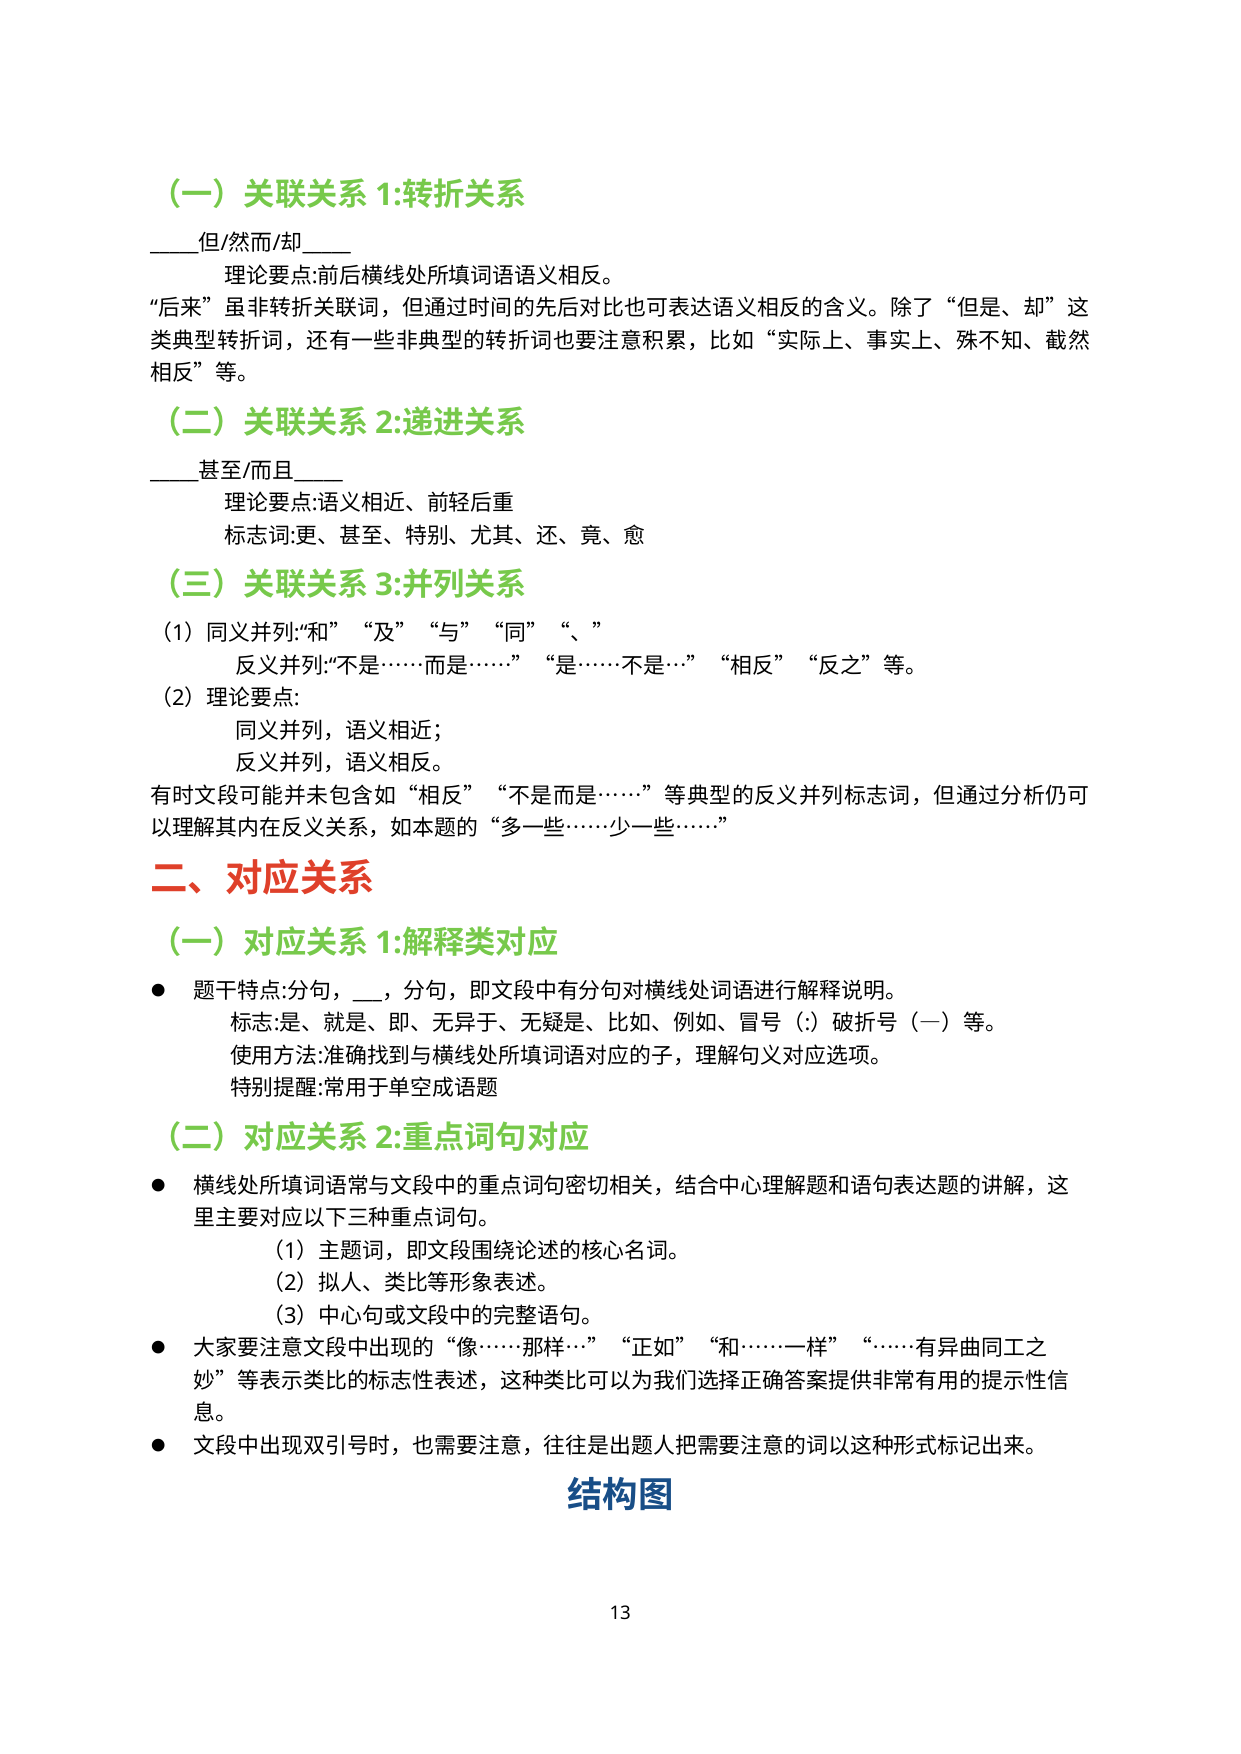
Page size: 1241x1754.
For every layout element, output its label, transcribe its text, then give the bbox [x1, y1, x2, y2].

text （三）关联关系3:并列关系 [150, 550, 1090, 615]
text 标志:是、就是、即、无异于、无疑是、比如、例如、冒号（:）破折号（—）等。 [150, 1005, 1090, 1037]
list 文段中出现双引号时，也需要注意，往往是出题人把需要注意的词以这种形式标记出来。 [150, 1427, 1090, 1460]
text 标志词:更、甚至、特别、尤其、还、竟、愈 [150, 517, 1090, 550]
text （1）同义并列:“和”“及”“与”“同”“、” [150, 615, 1090, 647]
text （2）理论要点: [150, 680, 1090, 712]
text （二）对应关系2:重点词句对应 [150, 1102, 1090, 1167]
text 特别提醒:常用于单空成语题 [150, 1070, 1090, 1102]
text 反义并列:“不是……而是……”“是……不是…”“相反”“反之”等。 [150, 647, 1090, 680]
text （1）主题词，即文段围绕论述的核心名词。 [194, 1232, 1090, 1265]
list 大家要注意文段中出现的“像……那样…”“正如”“和……一样”“……有异曲同工之妙”等表示类比的标志性表述，这种类比可以为我们选择正确答案提供非常有用的提示性信息。 [150, 1330, 1090, 1427]
text 理论要点:语义相近、前轻后重 [150, 485, 1090, 517]
text （一）对应关系1:解释类对应 [150, 907, 1090, 972]
text 反义并列，语义相反。 [150, 745, 1090, 777]
text _____但/然而/却_____ [150, 225, 1090, 257]
text 同义并列，语义相近； [150, 712, 1090, 745]
list 题干特点:分句，___，分句，即文段中有分句对横线处词语进行解释说明。 [150, 972, 1090, 1005]
text （一）关联关系1:转折关系 [150, 160, 1090, 225]
text 结构图 [150, 1460, 1090, 1525]
text 有时文段可能并未包含如“相反”“不是而是……”等典型的反义并列标志词，但通过分析仍可以理解其内在反义关系，如本题的“多一些……少一些……” [150, 777, 1090, 842]
text 二、对应关系 [150, 842, 1090, 907]
text _____甚至/而且_____ [150, 452, 1090, 485]
list 横线处所填词语常与文段中的重点词句密切相关，结合中心理解题和语句表达题的讲解，这里主要对应以下三种重点词句。 [150, 1167, 1090, 1232]
text 使用方法:准确找到与横线处所填词语对应的子，理解句义对应选项。 [150, 1037, 1090, 1070]
text （2）拟人、类比等形象表述。 [194, 1265, 1090, 1297]
text （二）关联关系2:递进关系 [150, 387, 1090, 452]
text （3）中心句或文段中的完整语句。 [194, 1297, 1090, 1330]
text “后来”虽非转折关联词，但通过时间的先后对比也可表达语义相反的含义。除了“但是、却”这类典型转折词，还有一些非典型的转折词也要注意积累，比如“实际上、事实上、殊不知、截然相反”等。 [150, 290, 1090, 387]
text 理论要点:前后横线处所填词语语义相反。 [150, 257, 1090, 290]
